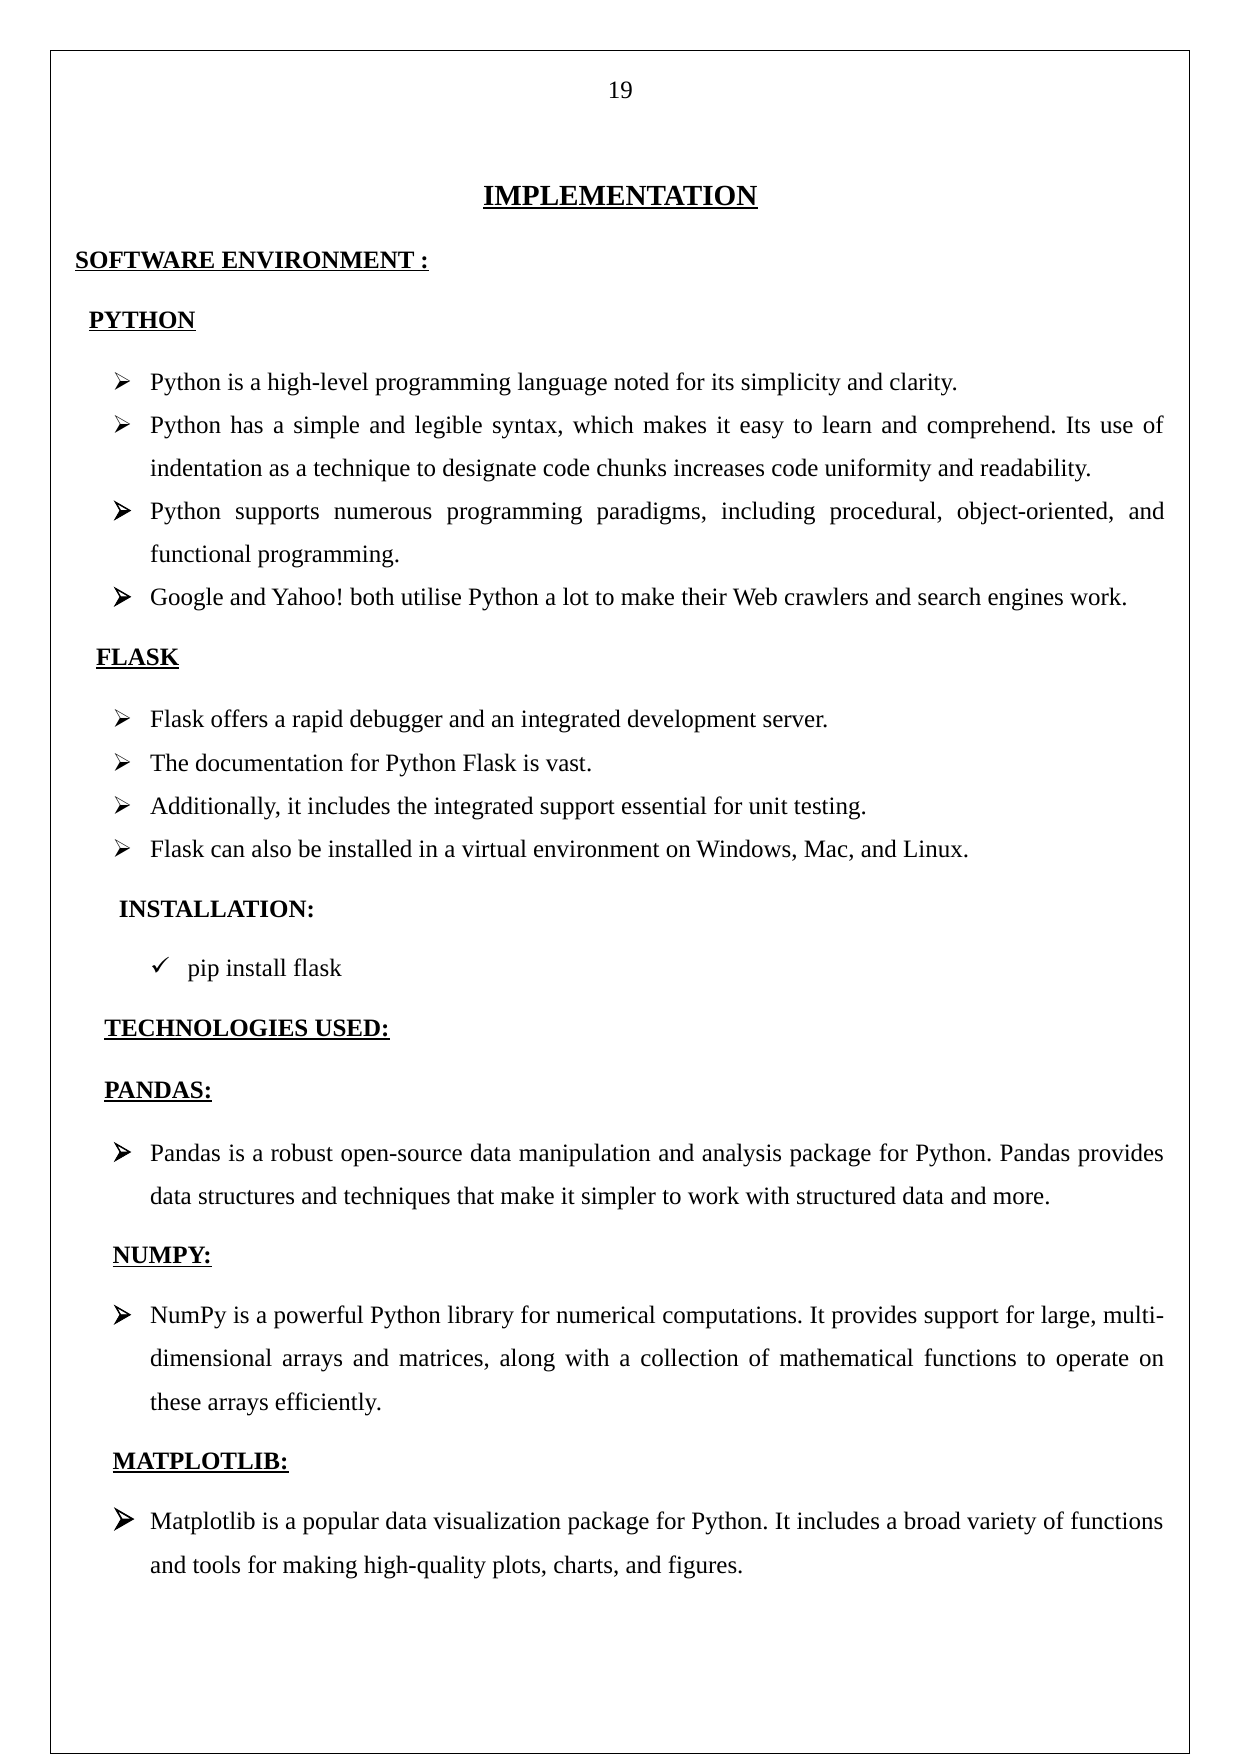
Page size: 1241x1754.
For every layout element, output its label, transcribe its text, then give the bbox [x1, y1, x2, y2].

list pip install flask [150, 953, 1165, 982]
list Google and Yahoo! both utilise Python a lot to make their Web crawlers and search engines work. [112, 582, 1165, 611]
list Flask offers a rapid debugger and an integrated development server. [112, 704, 1165, 733]
text PYTHON [75, 305, 1165, 333]
list Python supports numerous programming paradigms, including procedural, object-oriented, and functional programming. [112, 496, 1165, 568]
text SOFTWARE ENVIRONMENT : [75, 245, 1165, 274]
text TECHNOLOGIES USED: [75, 1013, 1165, 1042]
list Python has a simple and legible syntax, which makes it easy to learn and comprehend. Its use of indentation as a technique to designate code chunks increases code uniformity and readability. [112, 410, 1165, 482]
list Python is a high-level programming language noted for its simplicity and clarity. [112, 367, 1165, 396]
text PANDAS: [75, 1075, 1165, 1104]
list Flask can also be installed in a virtual environment on Windows, Mac, and Linux. [112, 834, 1165, 863]
list NumPy is a powerful Python library for numerical computations. It provides support for large, multi-dimensional arrays and matrices, along with a collection of mathematical functions to operate on these arrays efficiently. [112, 1300, 1165, 1415]
text INSTALLATION: [112, 894, 1165, 922]
list Pandas is a robust open-source data manipulation and analysis package for Python. Pandas provides data structures and techniques that make it simpler to work with structured data and more. [112, 1138, 1165, 1209]
text MATPLOTLIB: [112, 1446, 1165, 1475]
list The documentation for Python Flask is vast. [112, 748, 1165, 776]
list Matplotlib is a popular data visualization package for Python. It includes a broad variety of functions and tools for making high-quality plots, charts, and figures. [112, 1506, 1165, 1579]
text 19 [75, 75, 1165, 104]
text NUMPY: [112, 1241, 1165, 1269]
text FLASK [75, 642, 1165, 671]
text IMPLEMENTATION [75, 178, 1165, 211]
list Additionally, it includes the integrated support essential for unit testing. [112, 791, 1165, 819]
